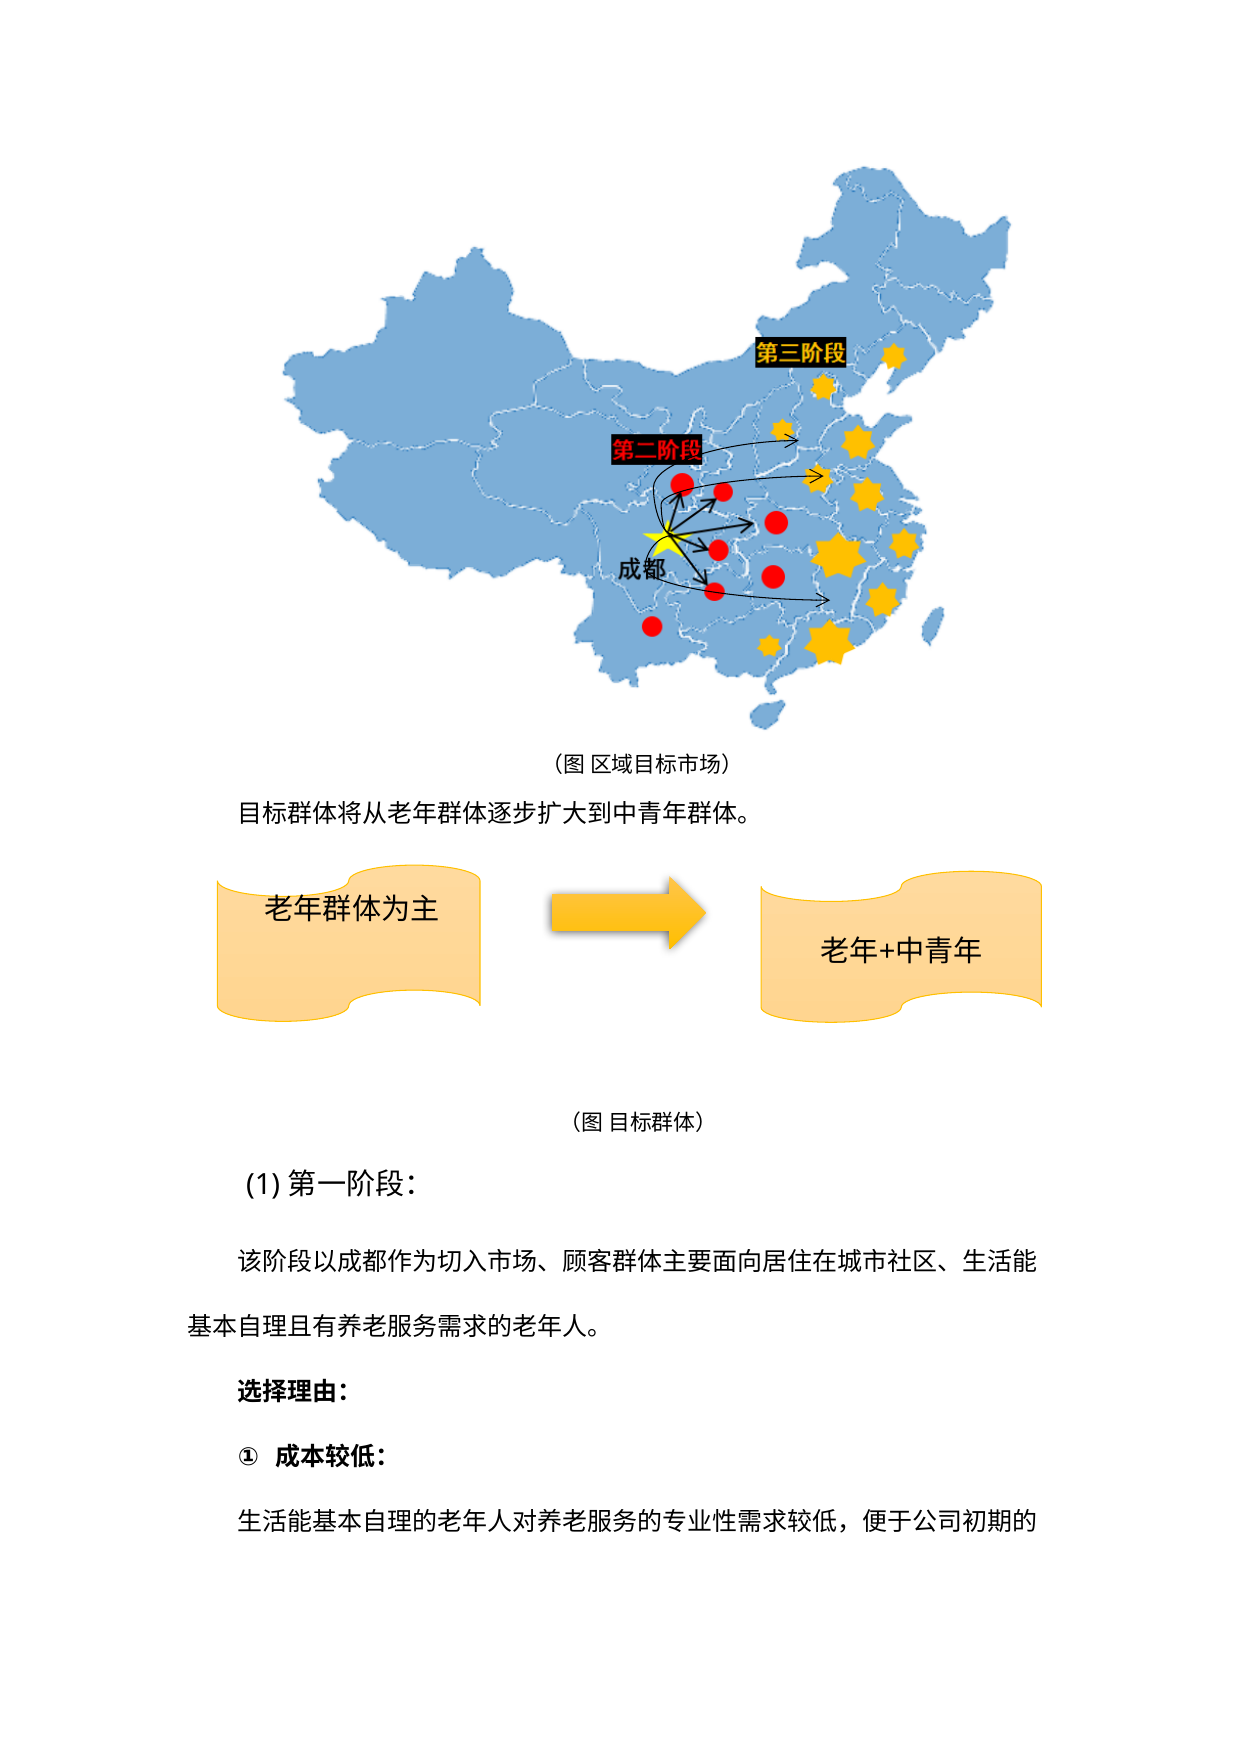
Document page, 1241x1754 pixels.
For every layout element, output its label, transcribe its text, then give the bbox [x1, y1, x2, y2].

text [187, 1487, 1053, 1552]
text 该阶段以成都作为切入市场、顾客群体主要面向居住在城市社区、生活能基本自理且有养老服务需求的老年人。 [187, 1227, 1053, 1357]
text 目标群体将从老年群体逐步扩大到中青年群体。 [187, 779, 1053, 844]
list 成本较低： [187, 1422, 1053, 1487]
text （图 区域目标市场） [187, 747, 1053, 779]
subtitle 第一阶段： [187, 1149, 1053, 1214]
text 选择理由： [187, 1357, 1053, 1422]
picture [273, 162, 1017, 735]
text （图 目标群体） [494, 1104, 1053, 1137]
